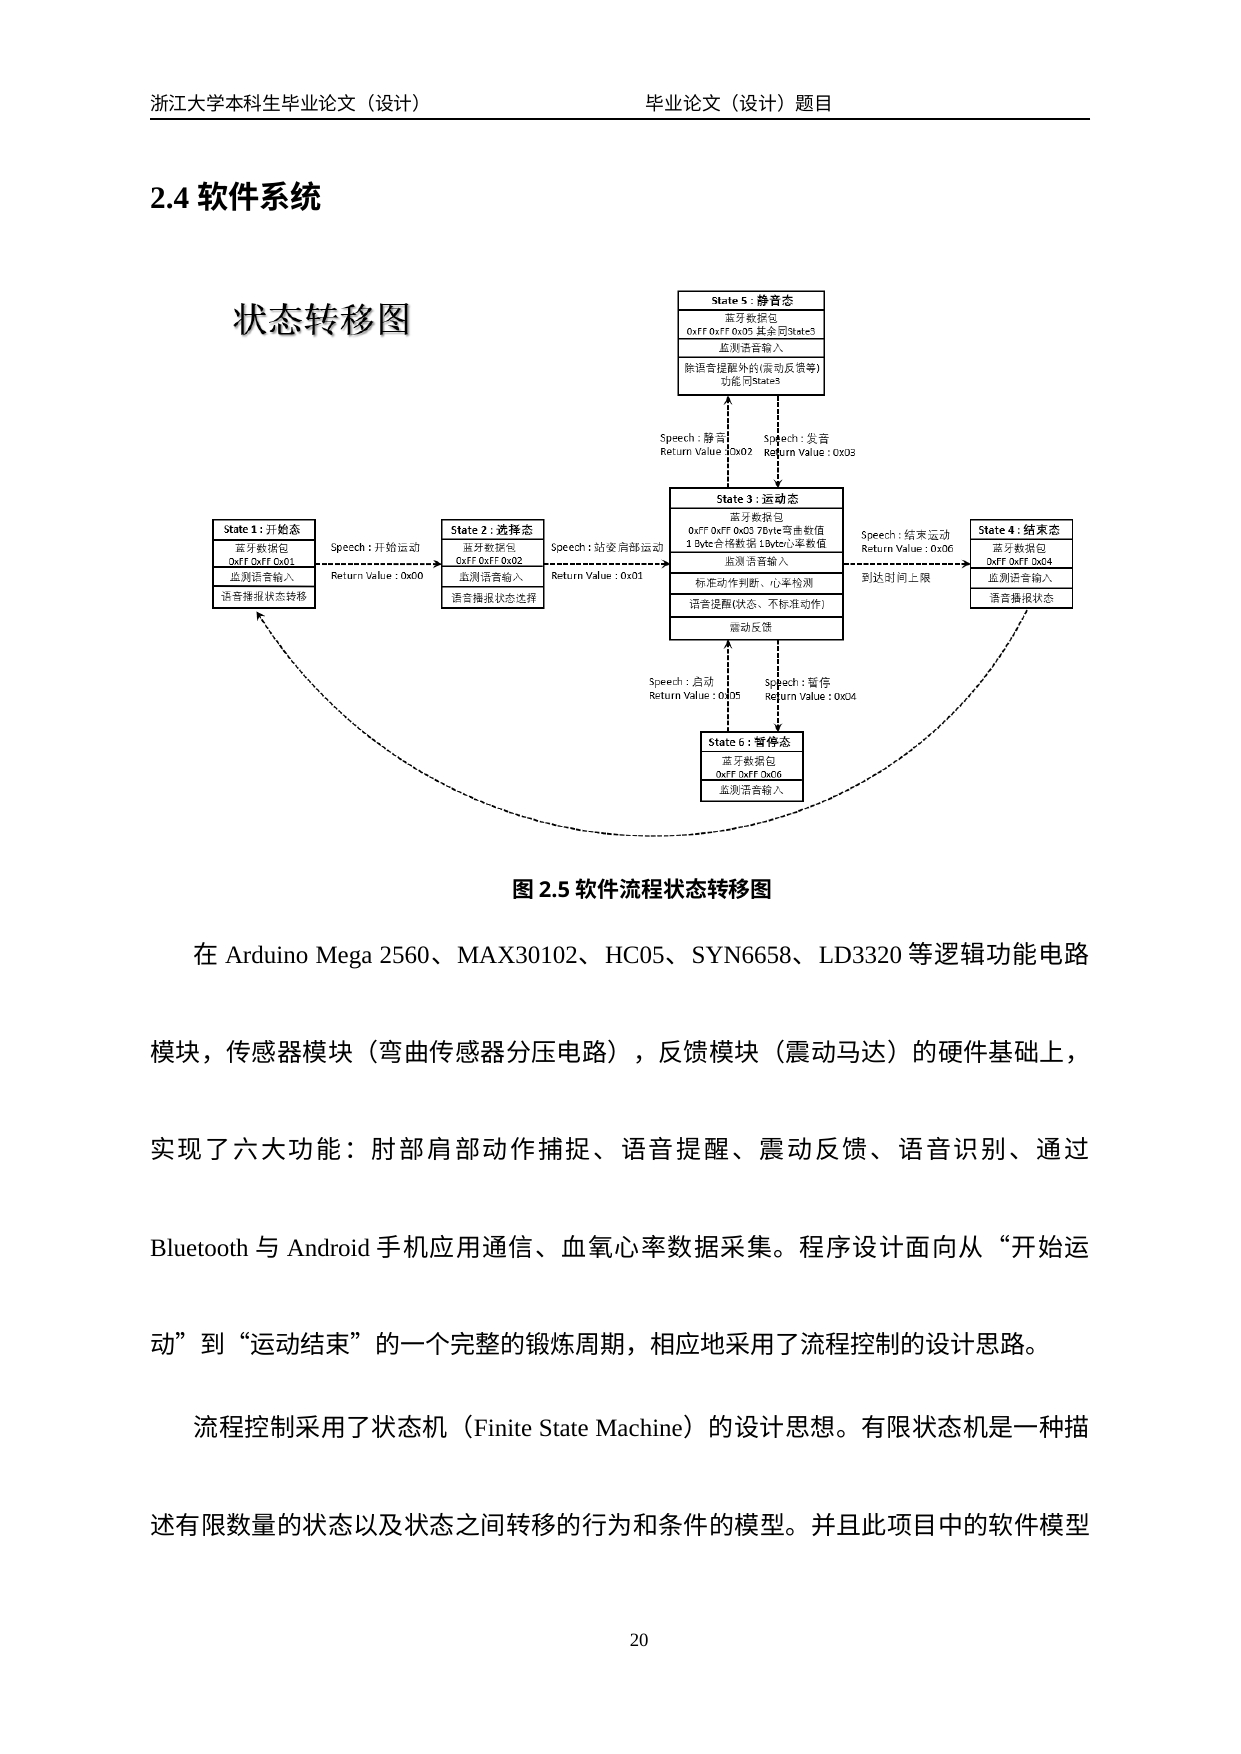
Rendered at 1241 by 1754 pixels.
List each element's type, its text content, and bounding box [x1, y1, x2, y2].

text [150, 1393, 1090, 1556]
text 在Arduino Mega 2560、MAX30102、HC05、SYN6658、LD3320等逻辑功能电路模块，传感器模块（弯曲传感器分压电路），反馈模块（震动马达）的硬件基础上，实现了六大功能：肘部肩部动作捕捉、语音提醒、震动反馈、语音识别、通过Bluetooth与Android手机应用通信、血氧心率数据采集。程序设计面向从“开始运动”到“运动结束”的一个完整的锻炼周期，相应地采用了流程控制的设计思路。 [150, 920, 1090, 1375]
text 2.4 软件系统 [150, 162, 1090, 227]
picture [203, 287, 1080, 840]
text 图 2.5 软件流程状态转移图 [150, 872, 1090, 904]
